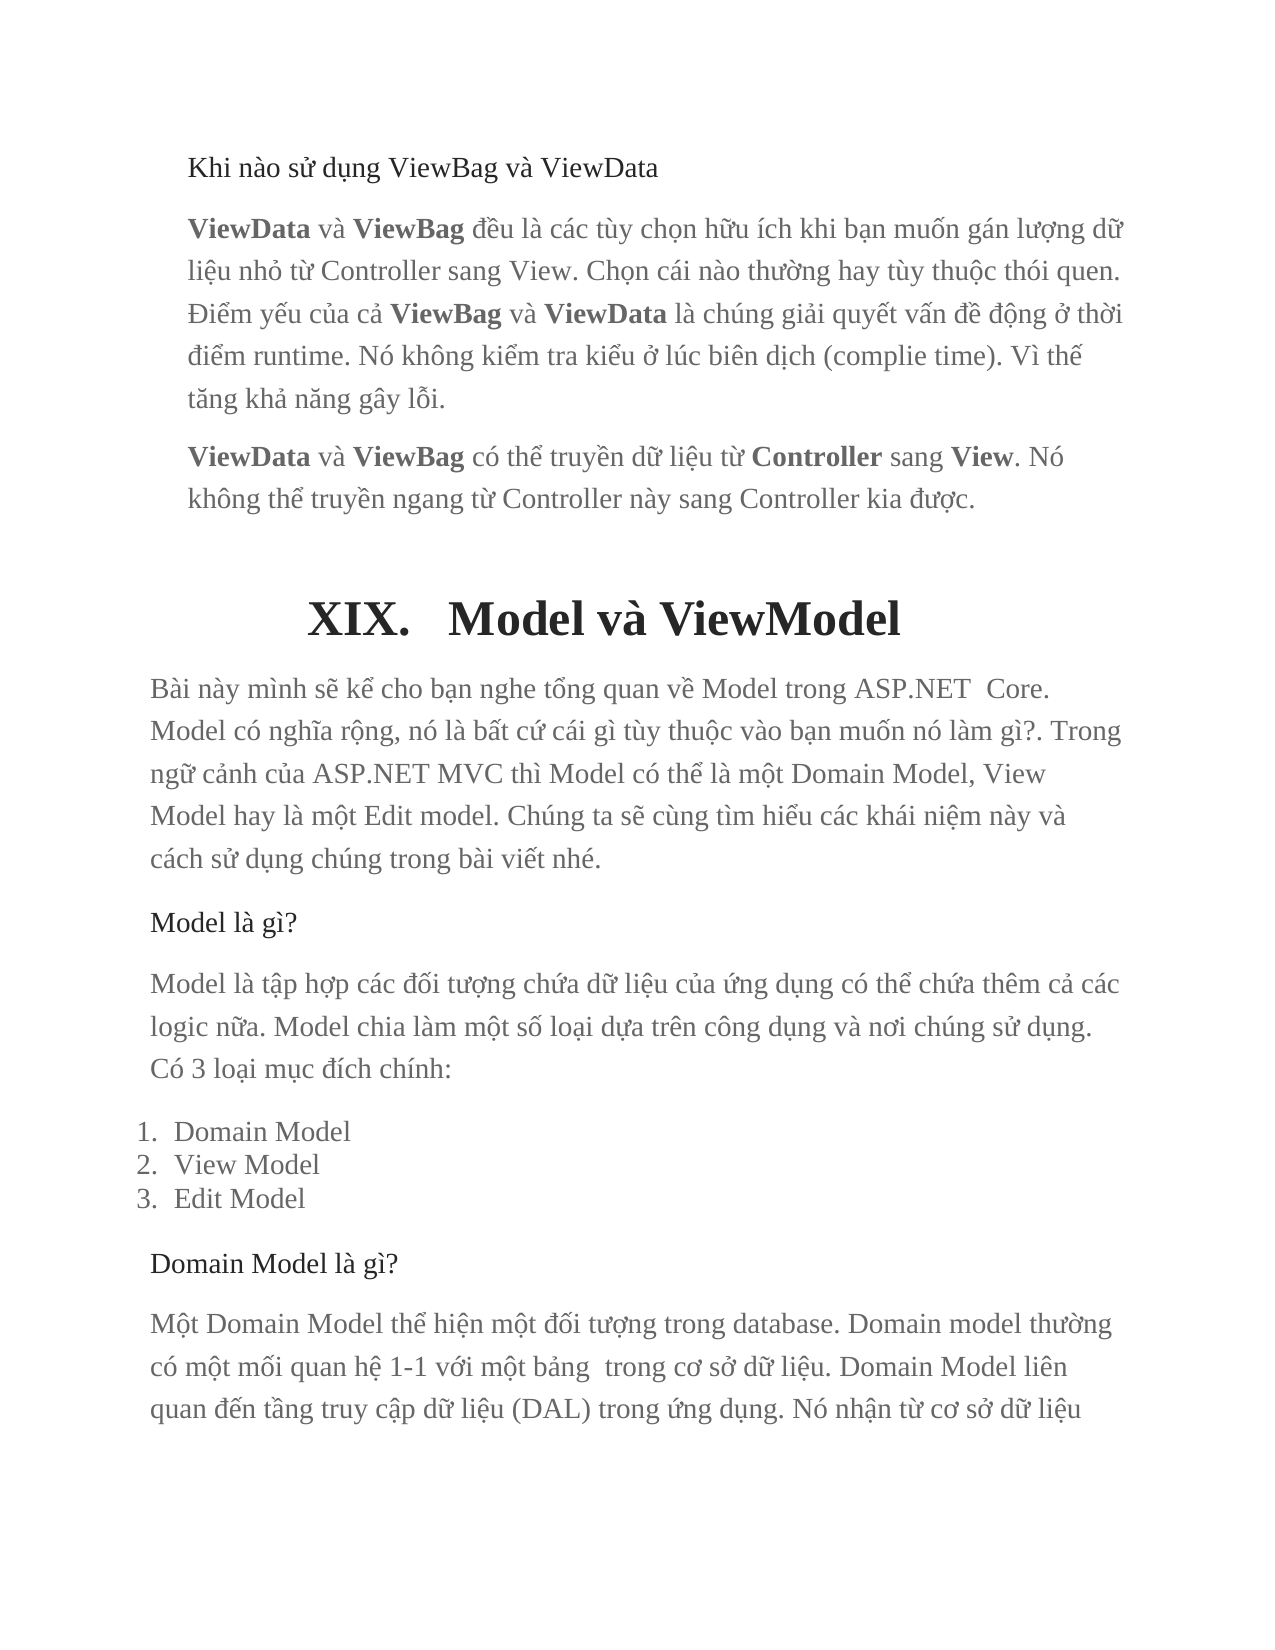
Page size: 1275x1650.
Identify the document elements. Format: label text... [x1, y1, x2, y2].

text Bài này mình sẽ kể cho bạn nghe tổng quan về Model trong ASP.NET Core. Model có nghĩa rộng, nó là bất cứ cái gì tùy thuộc vào bạn muốn nó làm gì?. Trong ngữ cảnh của ASP.NET MVC thì Model có thể là một Domain Model, View Model hay là một Edit model. Chúng ta sẽ cùng tìm hiểu các khái niệm này và cách sử dụng chúng trong bài viết nhé. [150, 662, 1125, 874]
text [150, 1298, 1125, 1425]
list Edit Model [136, 1181, 1125, 1214]
subtitle Khi nào sử dụng ViewBag và ViewData [187, 150, 1125, 183]
text ViewData và ViewBag đều là các tùy chọn hữu ích khi bạn muốn gán lượng dữ liệu nhỏ từ Controller sang View. Chọn cái nào thường hay tùy thuộc thói quen. Điểm yếu của cả ViewBag và ViewData là chúng giải quyết vấn đề động ở thời điểm runtime. Nó không kiểm tra kiểu ở lúc biên dịch (complie time). Vì thế tăng khả năng gây lỗi. [187, 202, 1125, 414]
subtitle Model là gì? [150, 906, 1125, 939]
subtitle Model và ViewModel [187, 589, 1125, 646]
text Model là tập hợp các đối tượng chứa dữ liệu của ứng dụng có thể chứa thêm cả các logic nữa. Model chia làm một số loại dựa trên công dụng và nơi chúng sử dụng. Có 3 loại mục đích chính: [150, 957, 1125, 1085]
list Domain Model [136, 1114, 1125, 1147]
text ViewData và ViewBag có thể truyền dữ liệu từ Controller sang View. Nó không thể truyền ngang từ Controller này sang Controller kia được. [187, 430, 1125, 515]
subtitle Domain Model là gì? [150, 1246, 1125, 1279]
list View Model [136, 1147, 1125, 1181]
